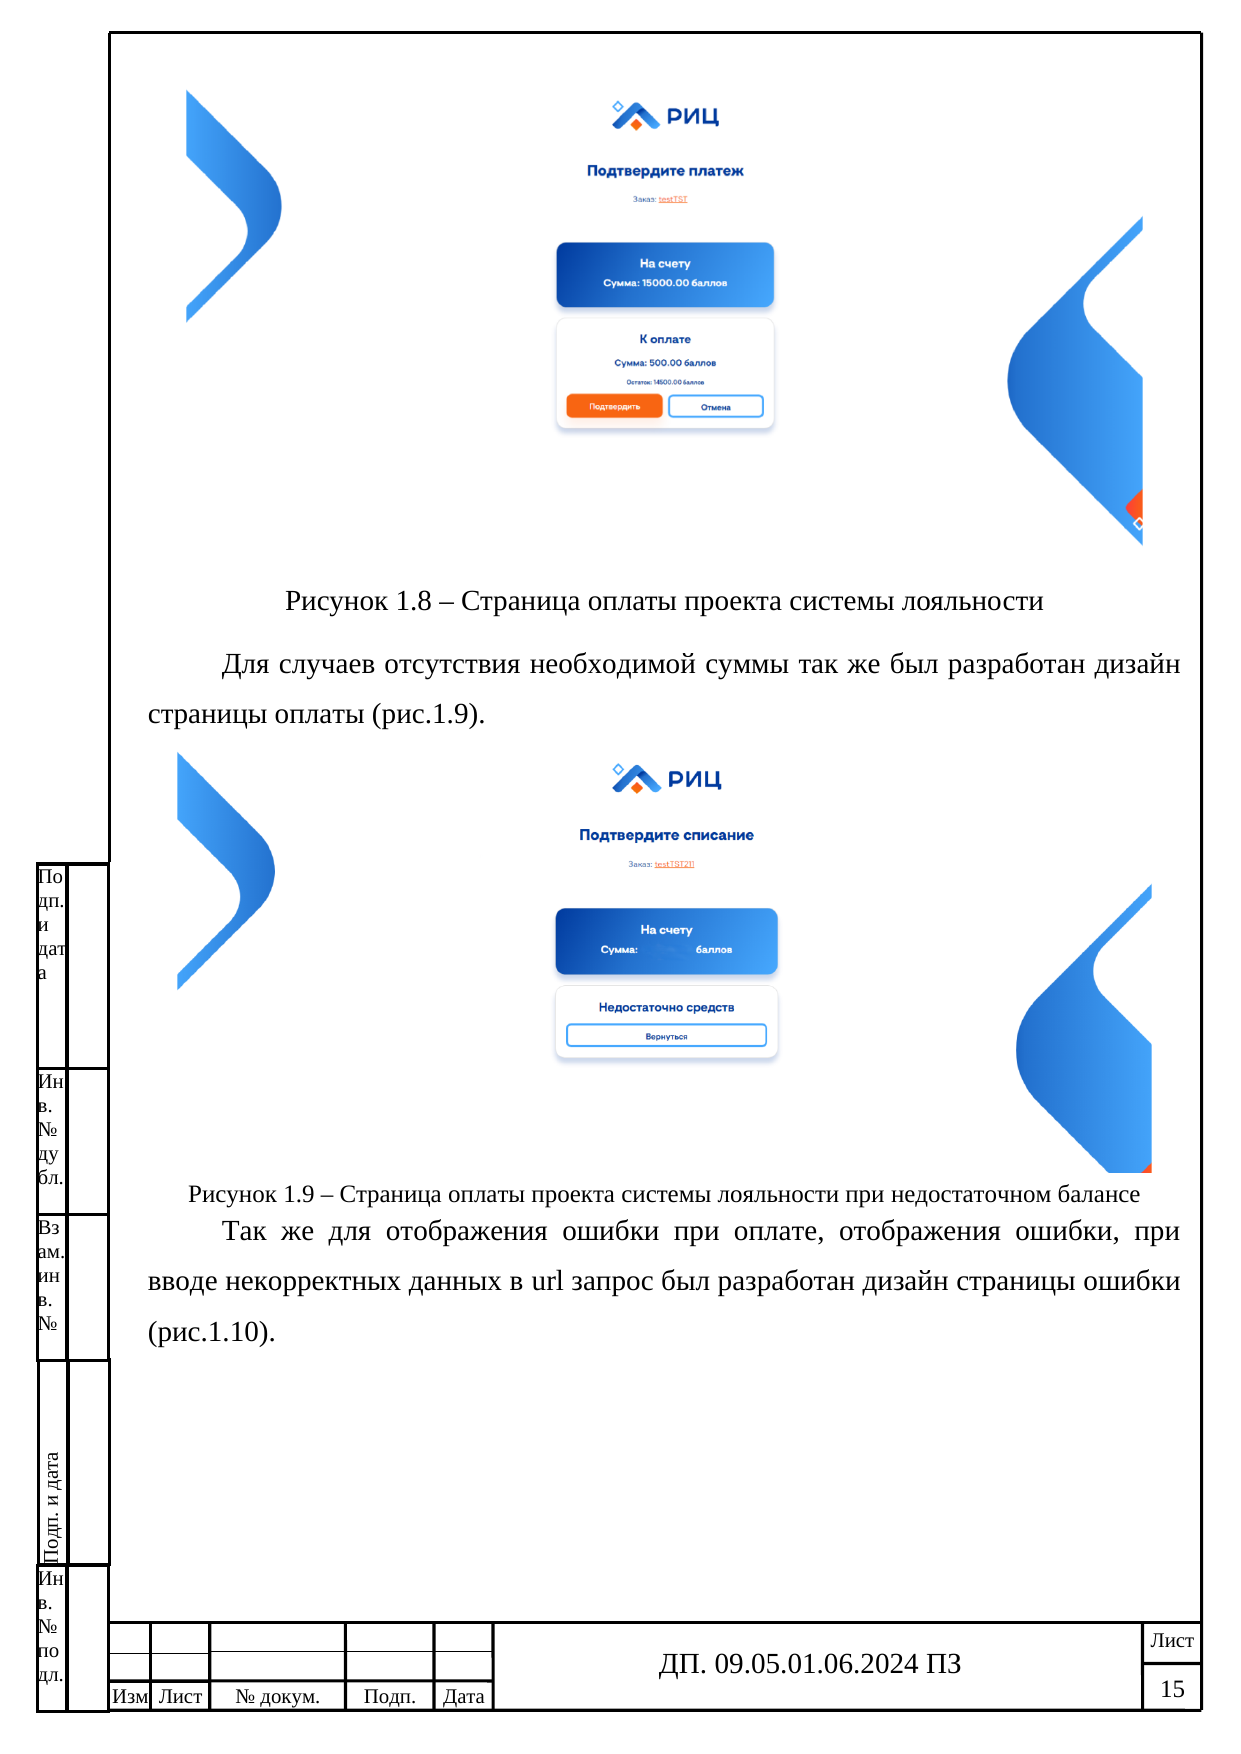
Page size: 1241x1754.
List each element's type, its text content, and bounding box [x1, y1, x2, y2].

text Рисунок 1.9 – Страница оплаты проекта системы лояльности при недостаточном балансе [148, 1179, 1181, 1207]
picture [177, 746, 1152, 1173]
title Рисунок 1.8 – Страница оплаты проекта системы лояльности [148, 583, 1181, 616]
text Для случаев отсутствия необходимой суммы так же был разработан дизайн страницы оплаты (рис.1.9). [148, 646, 1181, 729]
picture [186, 85, 1143, 556]
text Так же для отображения ошибки при оплате, отображения ошибки, при вводе некорректных данных в url запрос был разработан дизайн страницы ошибки (рис.1.10). [148, 1213, 1181, 1347]
